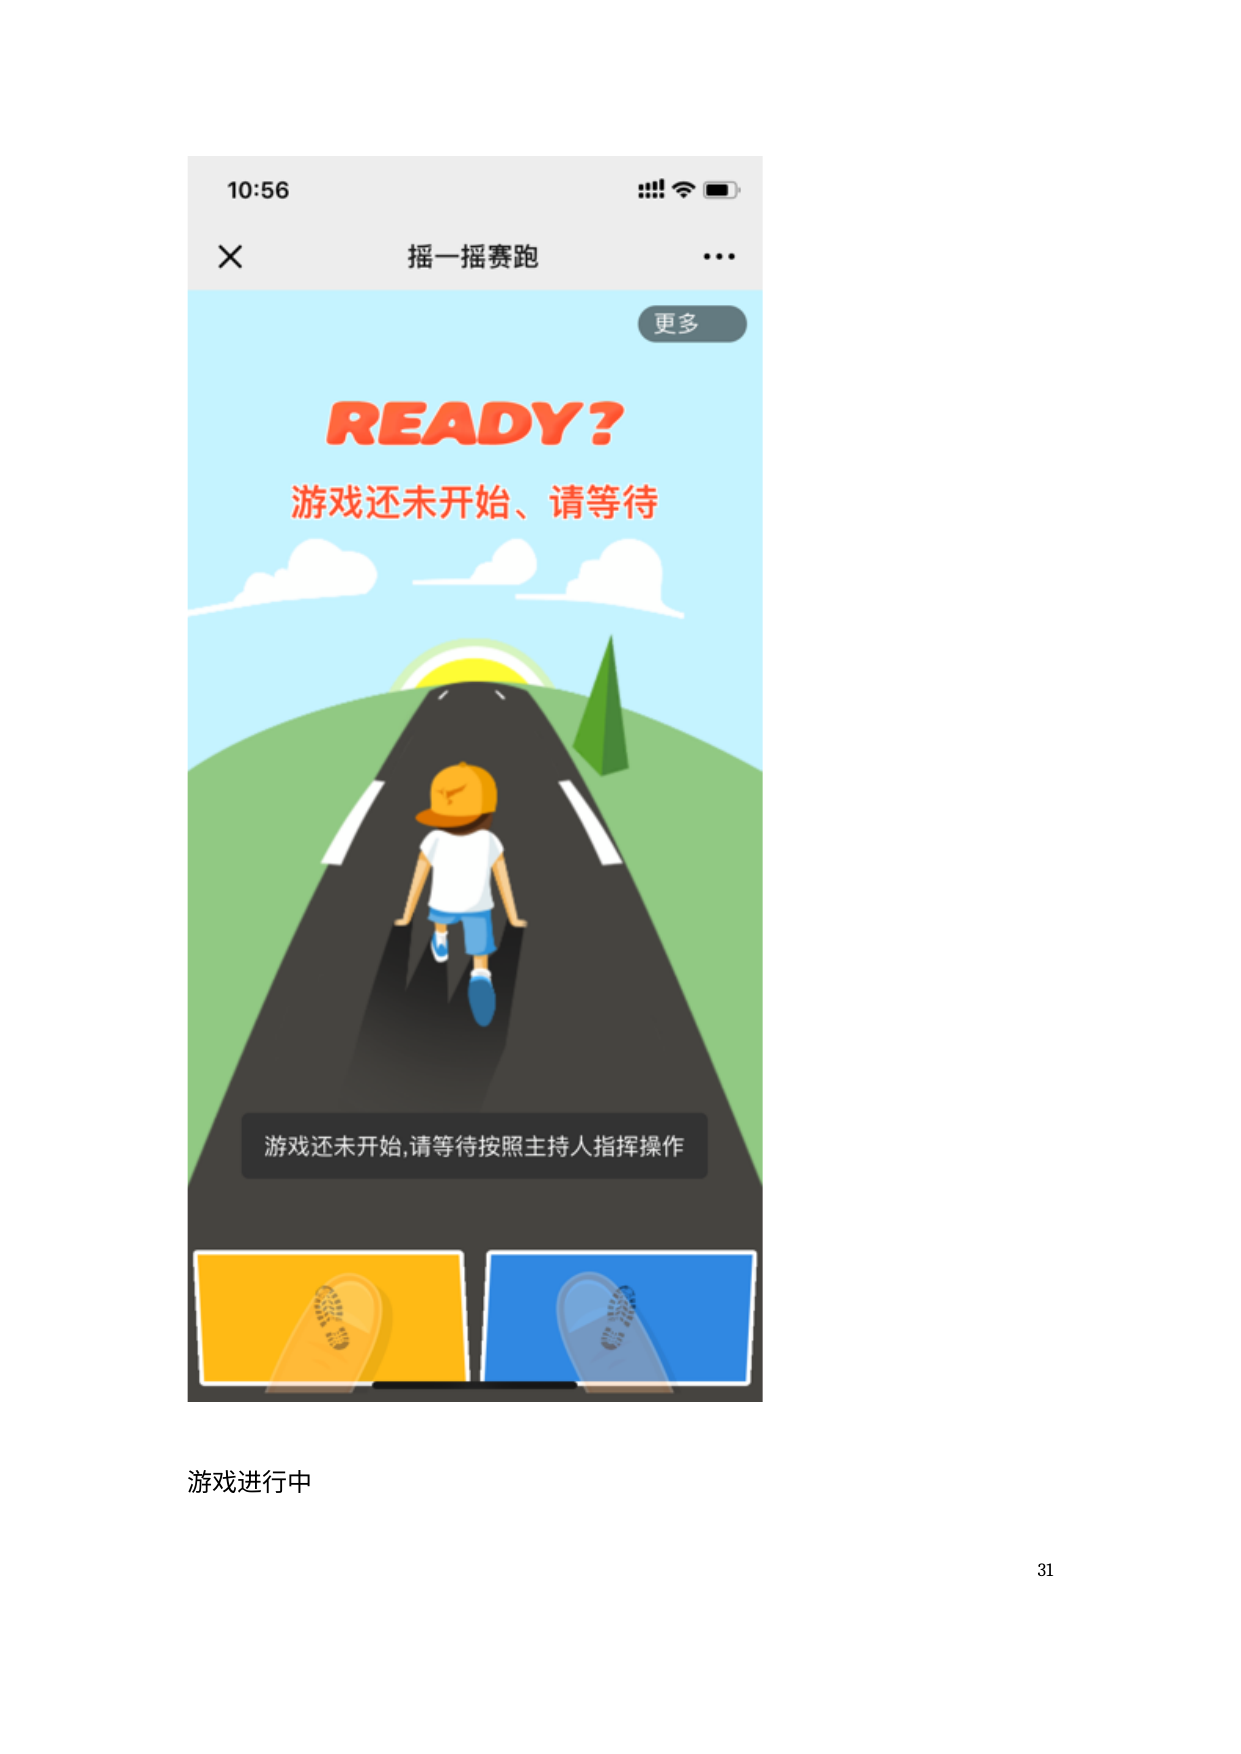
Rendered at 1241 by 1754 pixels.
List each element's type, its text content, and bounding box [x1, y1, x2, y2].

picture [187, 156, 763, 1402]
text 游戏进行中 [187, 1448, 1053, 1513]
